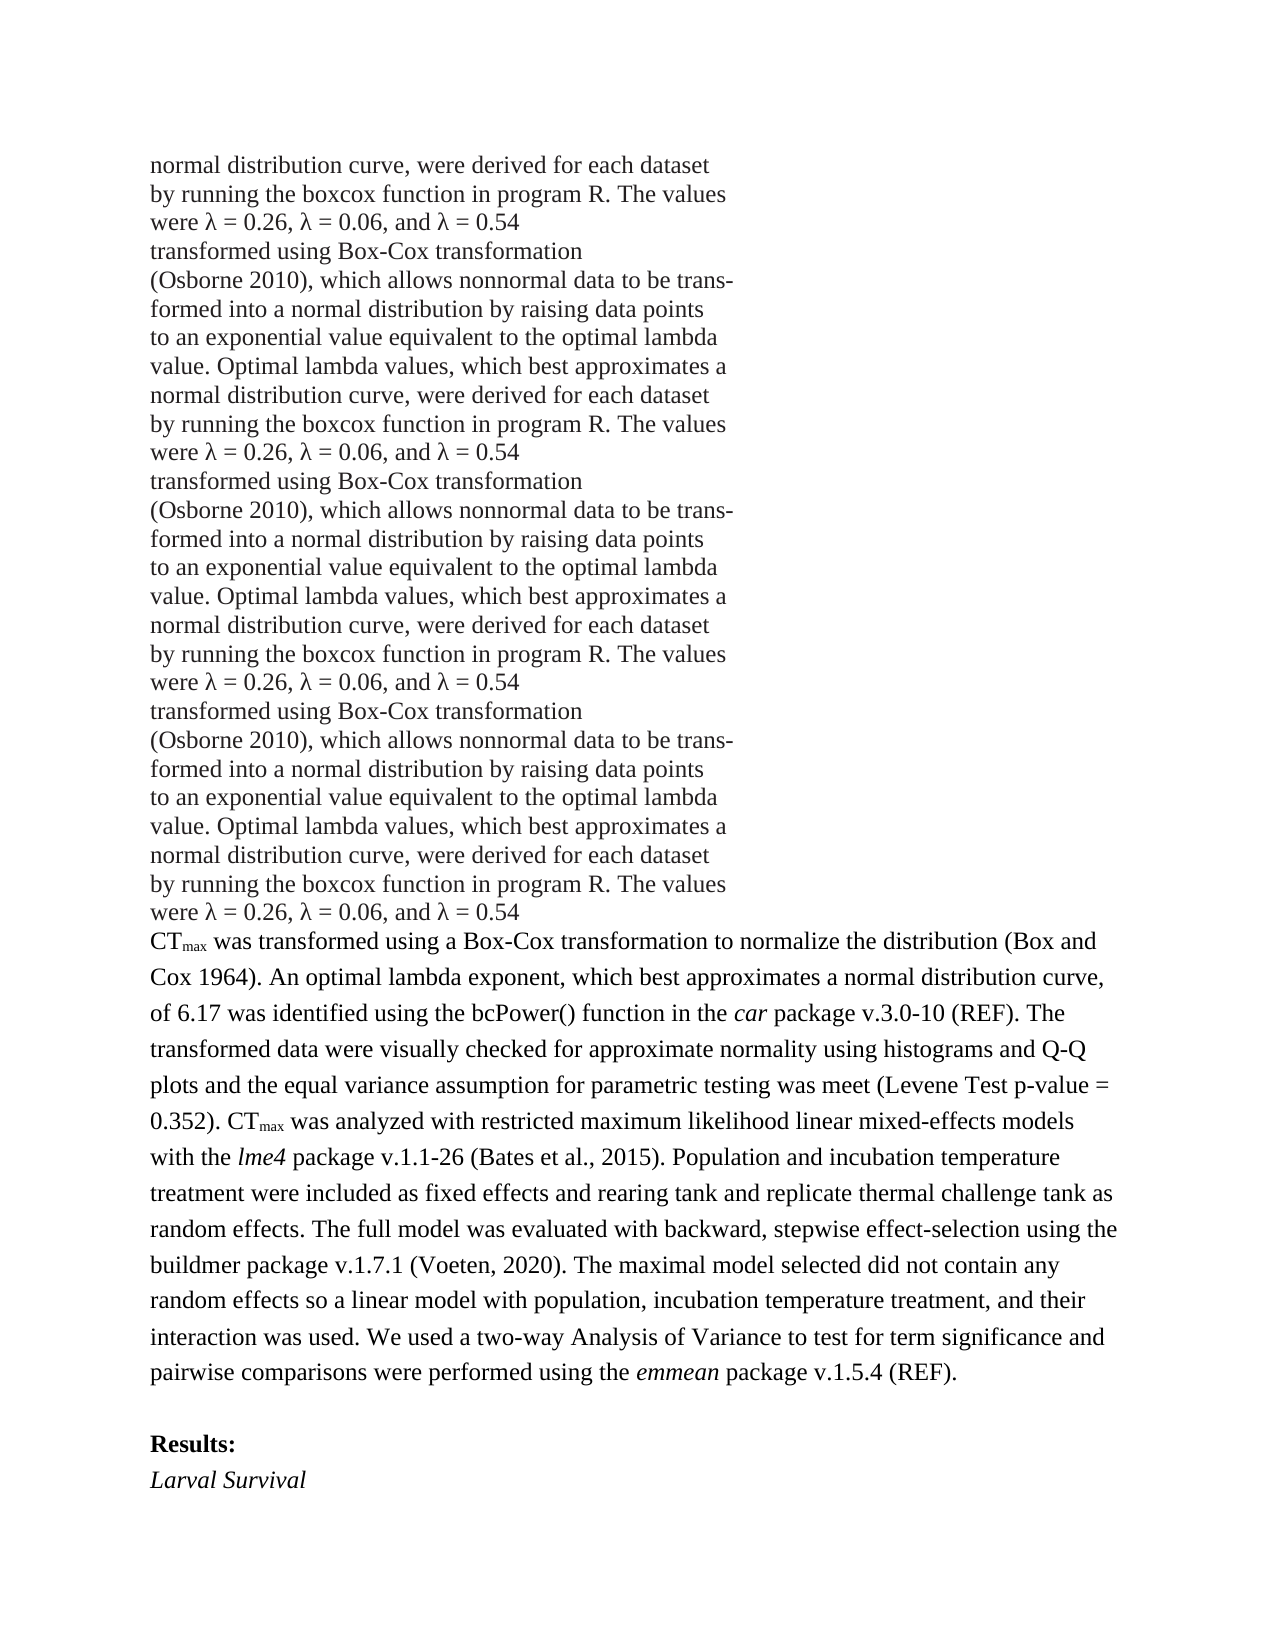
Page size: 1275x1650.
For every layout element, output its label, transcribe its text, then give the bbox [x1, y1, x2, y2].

text transformed using Box‐Cox transformation [150, 236, 1125, 265]
text value. Optimal lambda values, which best approximates a [150, 351, 1125, 380]
text by running the boxcox function in program R. The values [150, 639, 1125, 667]
text to an exponential value equivalent to the optimal lambda [150, 552, 1125, 581]
text were λ = 0.26, λ = 0.06, and λ = 0.54 [150, 667, 1125, 696]
text were λ = 0.26, λ = 0.06, and λ = 0.54 [150, 437, 1125, 466]
text formed into a normal distribution by raising data points [150, 294, 1125, 322]
text value. Optimal lambda values, which best approximates a [150, 811, 1125, 840]
text by running the boxcox function in program R. The values [150, 179, 1125, 207]
text (Osborne 2010), which allows nonnormal data to be trans- [150, 265, 1125, 294]
text by running the boxcox function in program R. The values [150, 869, 1125, 897]
text Larval Survival [150, 1465, 1125, 1494]
text formed into a normal distribution by raising data points [150, 754, 1125, 782]
text to an exponential value equivalent to the optimal lambda [150, 782, 1125, 811]
text by running the boxcox function in program R. The values [150, 409, 1125, 437]
text transformed using Box‐Cox transformation [150, 696, 1125, 725]
text normal distribution curve, were derived for each dataset [150, 610, 1125, 639]
text were λ = 0.26, λ = 0.06, and λ = 0.54 [150, 207, 1125, 236]
text transformed using Box‐Cox transformation [150, 466, 1125, 495]
text to an exponential value equivalent to the optimal lambda [150, 322, 1125, 351]
text normal distribution curve, were derived for each dataset [150, 150, 1125, 179]
text (Osborne 2010), which allows nonnormal data to be trans- [150, 725, 1125, 754]
text normal distribution curve, were derived for each dataset [150, 840, 1125, 869]
text (Osborne 2010), which allows nonnormal data to be trans- [150, 495, 1125, 524]
text formed into a normal distribution by raising data points [150, 524, 1125, 552]
text CTmax was transformed using a Box‐Cox transformation to normalize the distribution (Box and Cox 1964). An optimal lambda exponent, which best approximates a normal distribution curve, of 6.17 was identified using the bcPower() function in the car package v.3.0-10 (REF). The transformed data were visually checked for approximate normality using histograms and Q-Q plots and the equal variance assumption for parametric testing was meet (Levene Test p-value = 0.352). CTmax was analyzed with restricted maximum likelihood linear mixed-effects models with the lme4 package v.1.1-26 (Bates et al., 2015). Population and incubation temperature treatment were included as fixed effects and rearing tank and replicate thermal challenge tank as random effects. The full model was evaluated with backward, stepwise effect-selection using the buildmer package v.1.7.1 (Voeten, 2020). The maximal model selected did not contain any random effects so a linear model with population, incubation temperature treatment, and their interaction was used. We used a two-way Analysis of Variance to test for term significance and pairwise comparisons were performed using the emmean package v.1.5.4 (REF). [150, 926, 1125, 1386]
text value. Optimal lambda values, which best approximates a [150, 581, 1125, 610]
text Results: [150, 1429, 1125, 1458]
text were λ = 0.26, λ = 0.06, and λ = 0.54 [150, 897, 1125, 926]
text normal distribution curve, were derived for each dataset [150, 380, 1125, 409]
